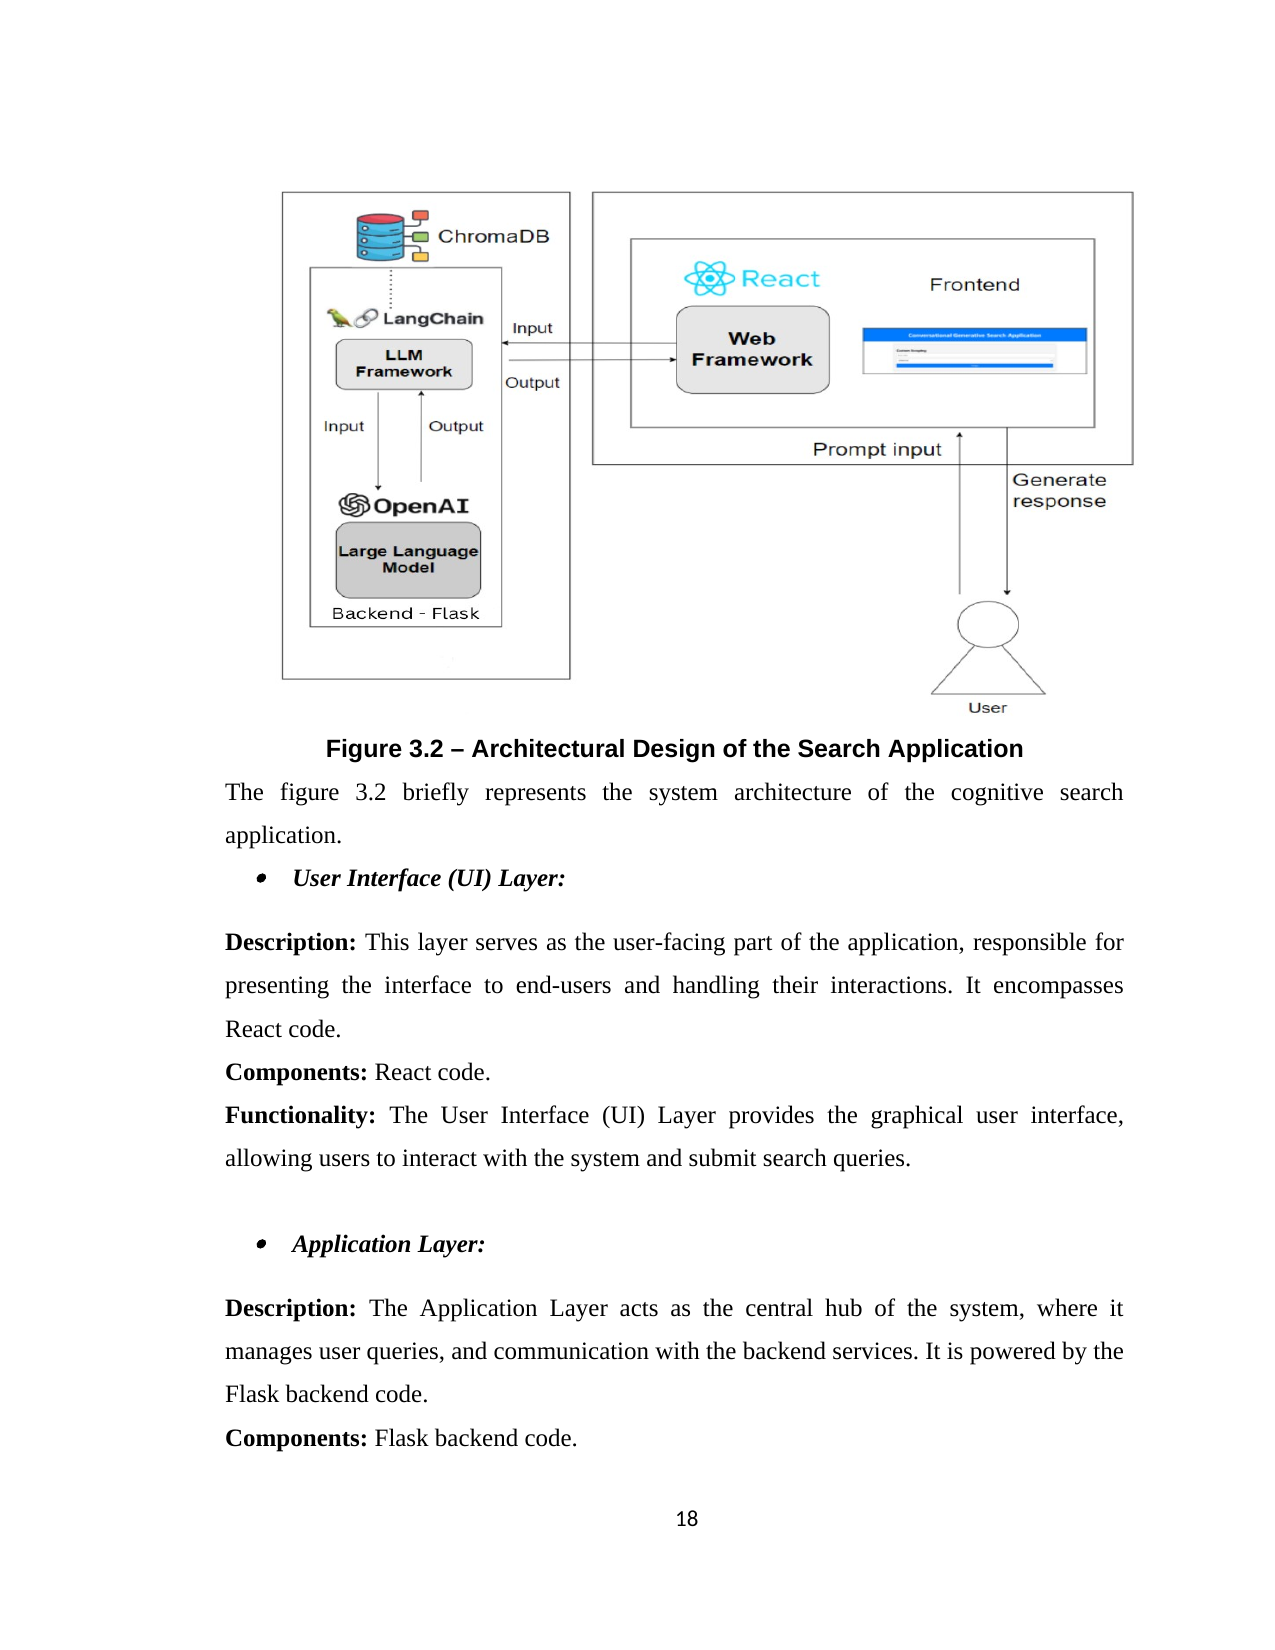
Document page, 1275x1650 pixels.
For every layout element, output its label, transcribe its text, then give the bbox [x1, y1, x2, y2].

text Components: React code. [225, 1057, 1125, 1086]
text Figure 3.2 – Architectural Design of the Search Application [225, 734, 1125, 763]
text The figure 3.2 briefly represents the system architecture of the cognitive search application. [225, 777, 1125, 849]
text Description: This layer serves as the user-facing part of the application, responsible for presenting the interface to end-users and handling their interactions. It encompasses React code. [225, 927, 1125, 1042]
list Application Layer: [254, 1229, 1125, 1258]
text Description: The Application Layer acts as the central hub of the system, where it manages user queries, and communication with the backend services. It is powered by the Flask backend code. [225, 1293, 1125, 1408]
picture [225, 187, 1164, 721]
list User Interface (UI) Layer: [254, 863, 1125, 892]
text Components: Flask backend code. [225, 1423, 1125, 1451]
text Functionality: The User Interface (UI) Layer provides the graphical user interface, allowing users to interact with the system and submit search queries. [225, 1100, 1125, 1172]
